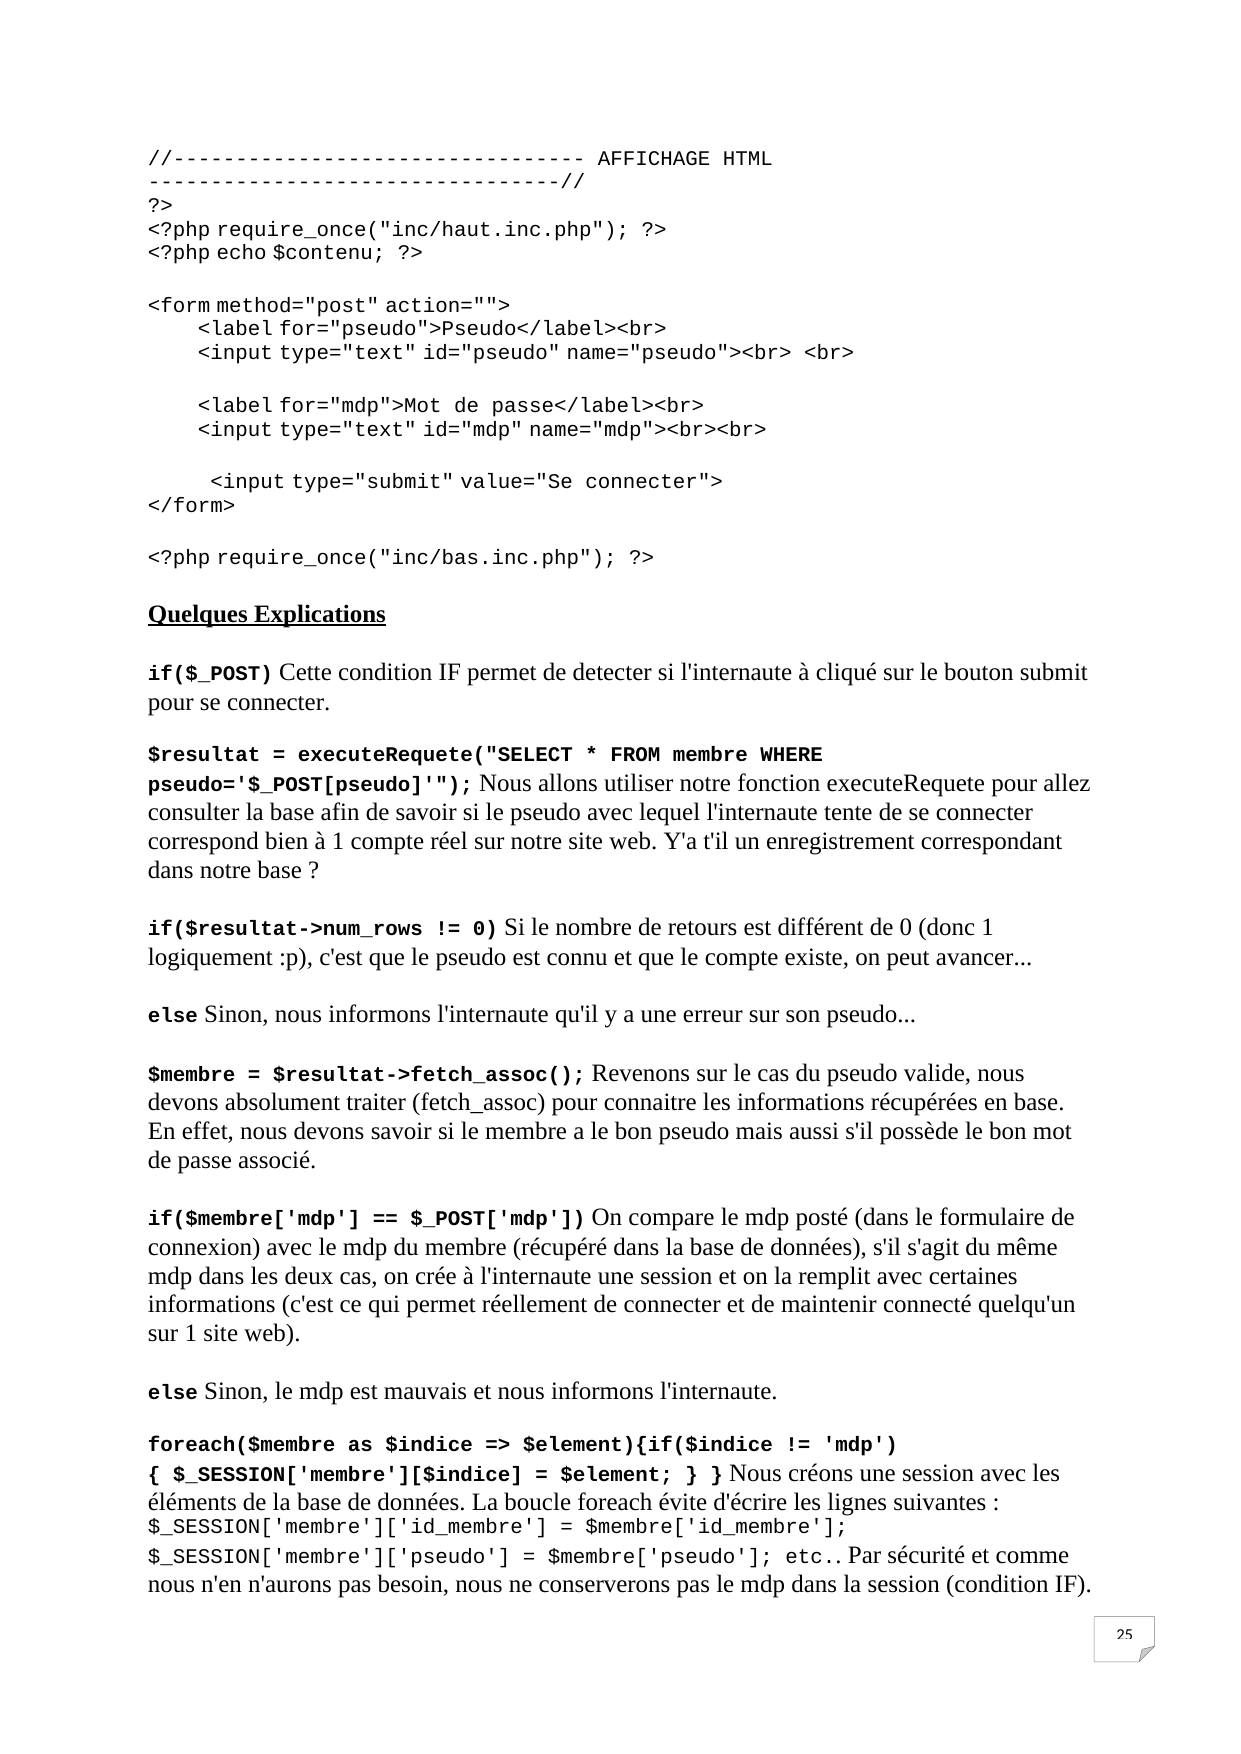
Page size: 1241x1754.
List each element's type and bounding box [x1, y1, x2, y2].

table_header [148, 148, 1093, 571]
text [148, 571, 1093, 1598]
